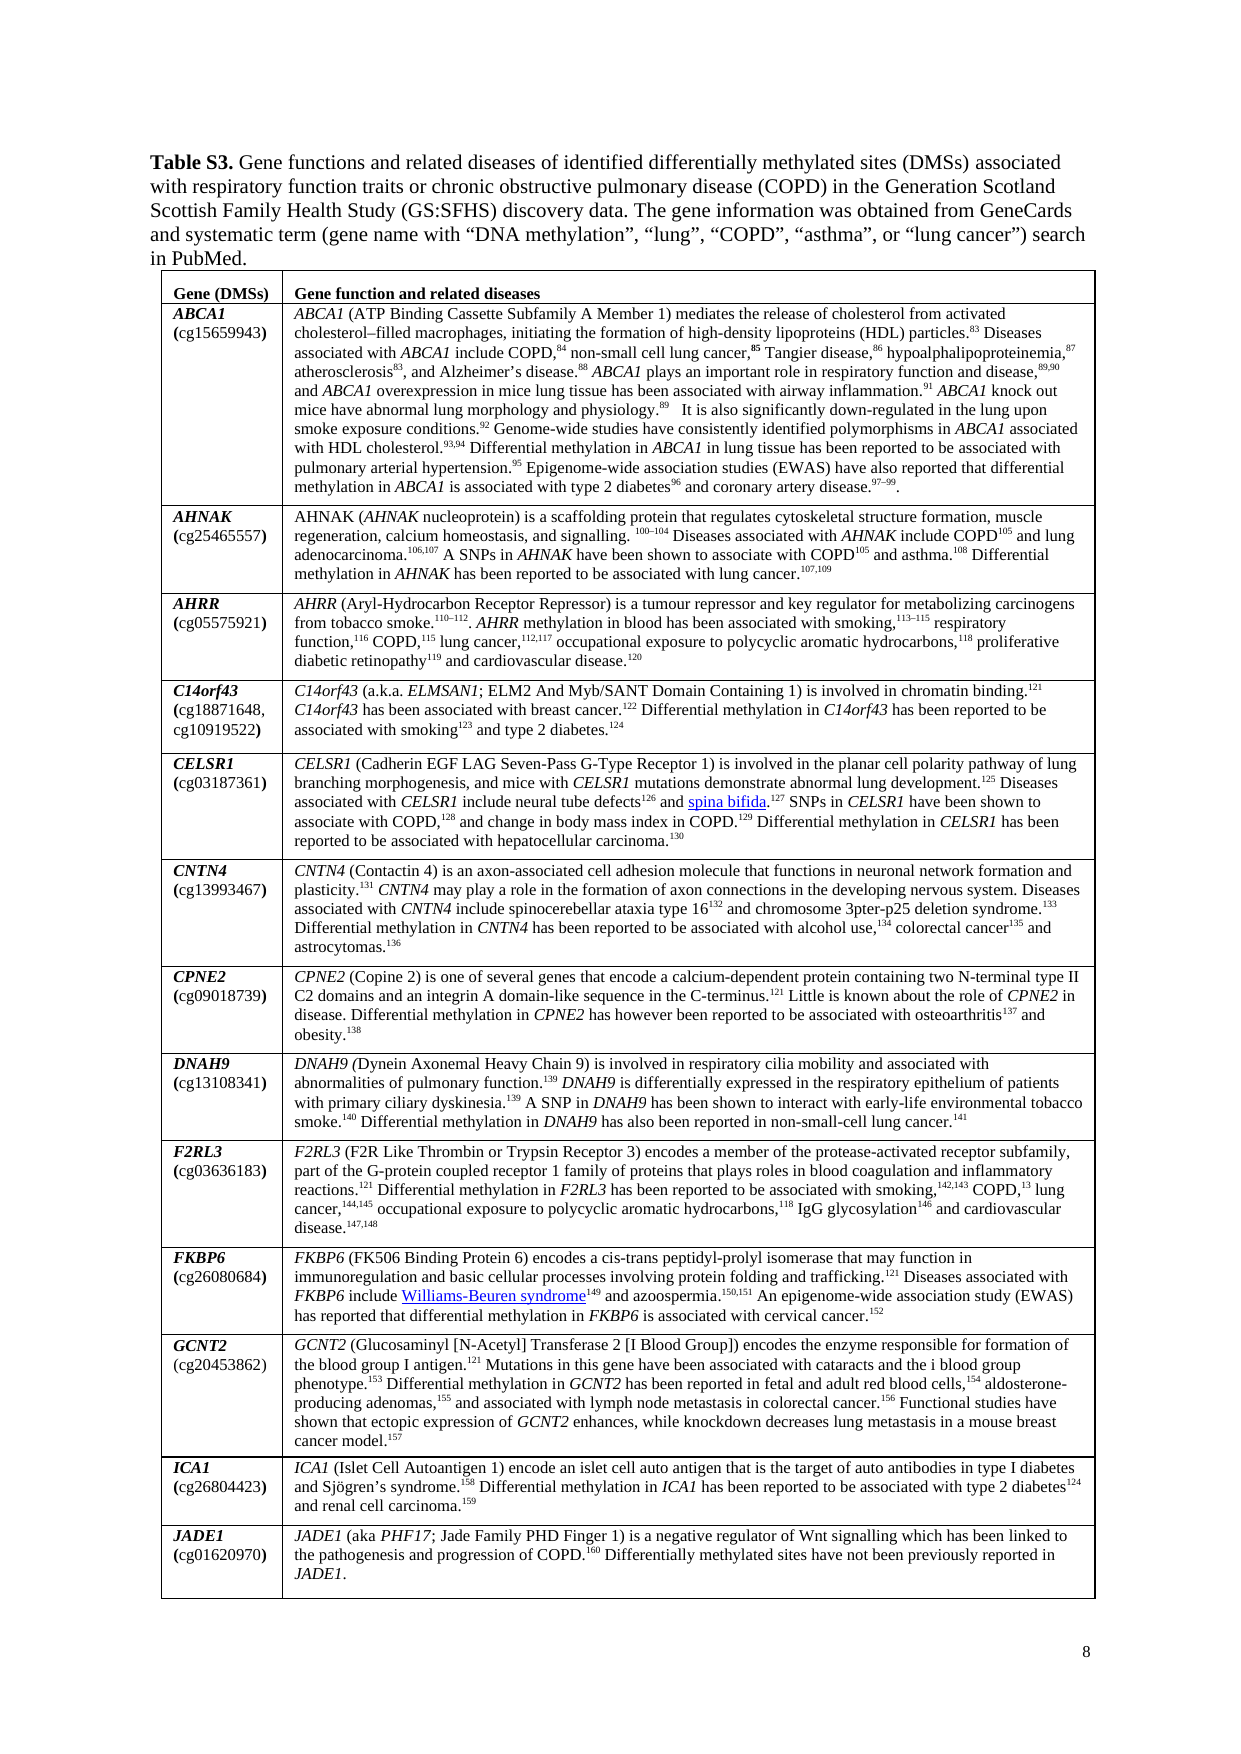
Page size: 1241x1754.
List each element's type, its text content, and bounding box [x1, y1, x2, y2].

table_cell F2RL3 (cg03636183) [162, 1141, 282, 1247]
table_cell F2RL3 (F2R Like Thrombin or Trypsin Receptor 3) encodes a member of the protease-activated receptor subfamily, part of the G-protein coupled receptor 1 family of proteins that plays roles in blood coagulation and inflammatory reactions.121 Differential methylation in F2RL3 has been reported to be associated with smoking,142,143 COPD,13 lung cancer,144,145 occupational exposure to polycyclic aromatic hydrocarbons,118 IgG glycosylation146 and cardiovascular disease.147,148 [283, 1141, 1094, 1247]
table_cell FKBP6 (cg26080684) [162, 1248, 282, 1334]
text Table S3. Gene functions and related diseases of identified differentially methylated sites (DMSs) associated with respiratory function traits or chronic obstructive pulmonary disease (COPD) in the Generation Scotland Scottish Family Health Study (GS:SFHS) discovery data. The gene information was obtained from GeneCards and systematic term (gene name with “DNA methylation”, “lung”, “COPD”, “asthma”, or “lung cancer”) search in PubMed. [150, 150, 1090, 270]
table_cell GCNT2 (Glucosaminyl [N-Acetyl] Transferase 2 [I Blood Group]) encodes the enzyme responsible for formation of the blood group I antigen.121 Mutations in this gene have been associated with cataracts and the i blood group phenotype.153 Differential methylation in GCNT2 has been reported in fetal and adult red blood cells,154 aldosterone-producing adenomas,155 and associated with lymph node metastasis in colorectal cancer.156 Functional studies have shown that ectopic expression of GCNT2 enhances, while knockdown decreases lung metastasis in a mouse breast cancer model.157 [283, 1335, 1094, 1456]
table_cell AHRR (cg05575921) [162, 594, 282, 680]
table_cell C14orf43 (a.k.a. ELMSAN1; ELM2 And Myb/SANT Domain Containing 1) is involved in chromatin binding.121 C14orf43 has been associated with breast cancer.122 Differential methylation in C14orf43 has been reported to be associated with smoking123 and type 2 diabetes.124 [283, 681, 1094, 753]
table_cell JADE1 (aka PHF17; Jade Family PHD Finger 1) is a negative regulator of Wnt signalling which has been linked to the pathogenesis and progression of COPD.160 Differentially methylated sites have not been previously reported in JADE1. [283, 1526, 1094, 1597]
table_cell FKBP6 (FK506 Binding Protein 6) encodes a cis-trans peptidyl-prolyl isomerase that may function in immunoregulation and basic cellular processes involving protein folding and trafficking.121 Diseases associated with FKBP6 include Williams-Beuren syndrome149 and azoospermia.150,151 An epigenome-wide association study (EWAS) has reported that differential methylation in FKBP6 is associated with cervical cancer.152 [283, 1248, 1094, 1334]
table_cell AHNAK (cg25465557) [162, 506, 282, 593]
table_cell DNAH9 (cg13108341) [162, 1054, 282, 1140]
table_cell CNTN4 (Contactin 4) is an axon-associated cell adhesion molecule that functions in neuronal network formation and plasticity.131 CNTN4 may play a role in the formation of axon connections in the developing nervous system. Diseases associated with CNTN4 include spinocerebellar ataxia type 16132 and chromosome 3pter-p25 deletion syndrome.133 Differential methylation in CNTN4 has been reported to be associated with alcohol use,134 colorectal cancer135 and astrocytomas.136 [283, 860, 1094, 966]
table_cell CELSR1 (cg03187361) [162, 754, 282, 859]
table_cell CNTN4 (cg13993467) [162, 860, 282, 966]
table_cell CPNE2 (Copine 2) is one of several genes that encode a calcium-dependent protein containing two N-terminal type II C2 domains and an integrin A domain-like sequence in the C-terminus.121 Little is known about the role of CPNE2 in disease. Differential methylation in CPNE2 has however been reported to be associated with osteoarthritis137 and obesity.138 [283, 967, 1094, 1053]
table_cell ICA1 (cg26804423) [162, 1458, 282, 1524]
table_cell JADE1 (cg01620970) [162, 1526, 282, 1597]
table_header Gene (DMSs) [162, 271, 282, 303]
table_cell GCNT2 (cg20453862) [162, 1335, 282, 1456]
table_header Gene function and related diseases [283, 271, 1094, 303]
table_cell CELSR1 (Cadherin EGF LAG Seven-Pass G-Type Receptor 1) is involved in the planar cell polarity pathway of lung branching morphogenesis, and mice with CELSR1 mutations demonstrate abnormal lung development.125 Diseases associated with CELSR1 include neural tube defects126 and spina bifida.127 SNPs in CELSR1 have been shown to associate with COPD,128 and change in body mass index in COPD.129 Differential methylation in CELSR1 has been reported to be associated with hepatocellular carcinoma.130 [283, 754, 1094, 859]
table_cell AHNAK (AHNAK nucleoprotein) is a scaffolding protein that regulates cytoskeletal structure formation, muscle regeneration, calcium homeostasis, and signalling. 100–104 Diseases associated with AHNAK include COPD105 and lung adenocarcinoma.106,107 A SNPs in AHNAK have been shown to associate with COPD105 and asthma.108 Differential methylation in AHNAK has been reported to be associated with lung cancer.107,109 [283, 506, 1094, 593]
table_cell AHRR (Aryl-Hydrocarbon Receptor Repressor) is a tumour repressor and key regulator for metabolizing carcinogens from tobacco smoke.110–112. AHRR methylation in blood has been associated with smoking,113–115 respiratory function,116 COPD,115 lung cancer,112,117 occupational exposure to polycyclic aromatic hydrocarbons,118 proliferative diabetic retinopathy119 and cardiovascular disease.120 [283, 594, 1094, 680]
table_cell C14orf43 (cg18871648, cg10919522) [162, 681, 282, 753]
table_cell ABCA1 (cg15659943) [162, 304, 282, 505]
table_cell ICA1 (Islet Cell Autoantigen 1) encode an islet cell auto antigen that is the target of auto antibodies in type I diabetes and Sjögren’s syndrome.158 Differential methylation in ICA1 has been reported to be associated with type 2 diabetes124 and renal cell carcinoma.159 [283, 1458, 1094, 1524]
table_cell DNAH9 (Dynein Axonemal Heavy Chain 9) is involved in respiratory cilia mobility and associated with abnormalities of pulmonary function.139 DNAH9 is differentially expressed in the respiratory epithelium of patients with primary ciliary dyskinesia.139 A SNP in DNAH9 has been shown to interact with early-life environmental tobacco smoke.140 Differential methylation in DNAH9 has also been reported in non-small-cell lung cancer.141 [283, 1054, 1094, 1140]
table_cell CPNE2 (cg09018739) [162, 967, 282, 1053]
table_cell ABCA1 (ATP Binding Cassette Subfamily A Member 1) mediates the release of cholesterol from activated cholesterol–filled macrophages, initiating the formation of high-density lipoproteins (HDL) particles.83 Diseases associated with ABCA1 include COPD,84 non-small cell lung cancer,85 Tangier disease,86 hypoalphalipoproteinemia,87 atherosclerosis83, and Alzheimer’s disease.88 ABCA1 plays an important role in respiratory function and disease,89,90 and ABCA1 overexpression in mice lung tissue has been associated with airway inflammation.91 ABCA1 knock out mice have abnormal lung morphology and physiology.89 It is also significantly down-regulated in the lung upon smoke exposure conditions.92 Genome-wide studies have consistently identified polymorphisms in ABCA1 associated with HDL cholesterol.93,94 Differential methylation in ABCA1 in lung tissue has been reported to be associated with pulmonary arterial hypertension.95 Epigenome-wide association studies (EWAS) have also reported that differential methylation in ABCA1 is associated with type 2 diabetes96 and coronary artery disease.97–99. [283, 304, 1094, 505]
